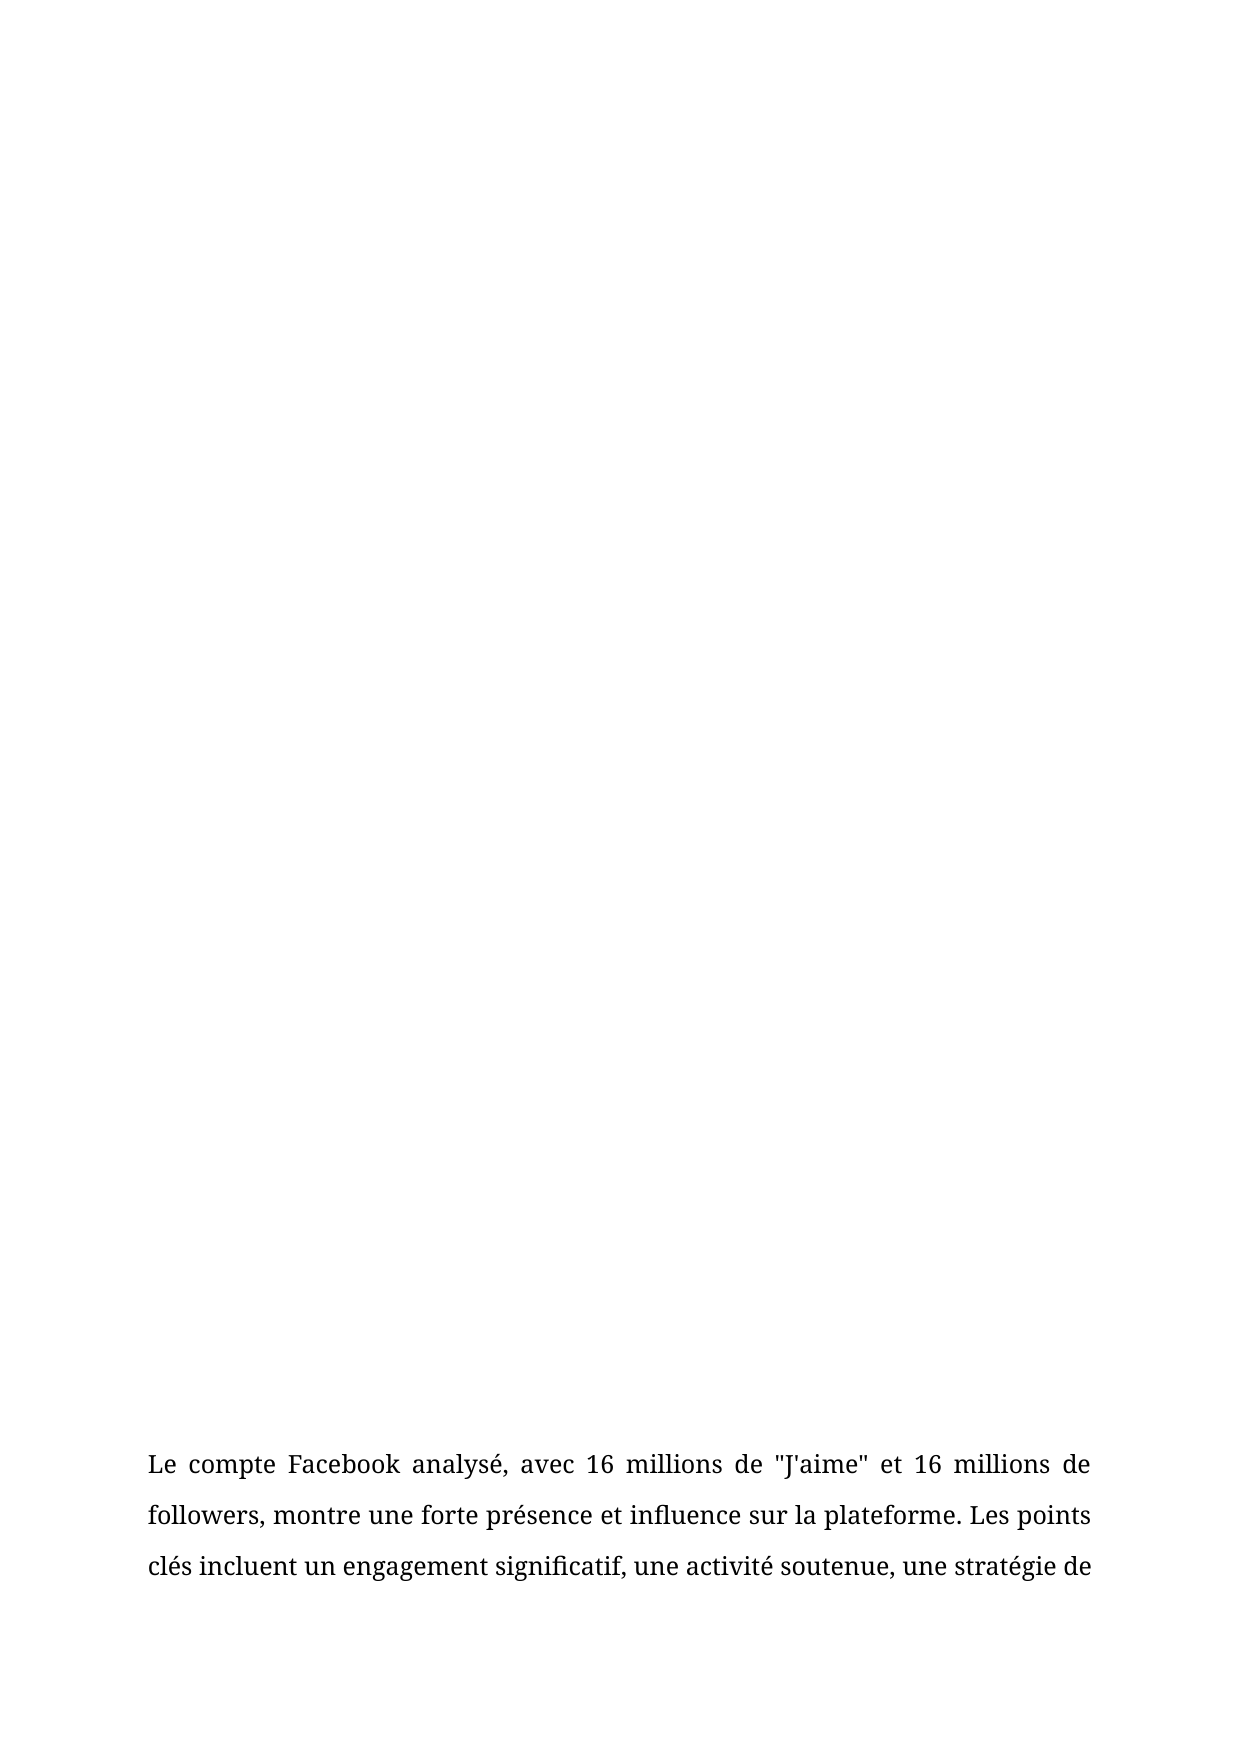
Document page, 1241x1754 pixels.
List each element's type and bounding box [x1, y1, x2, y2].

text [148, 1447, 1093, 1583]
